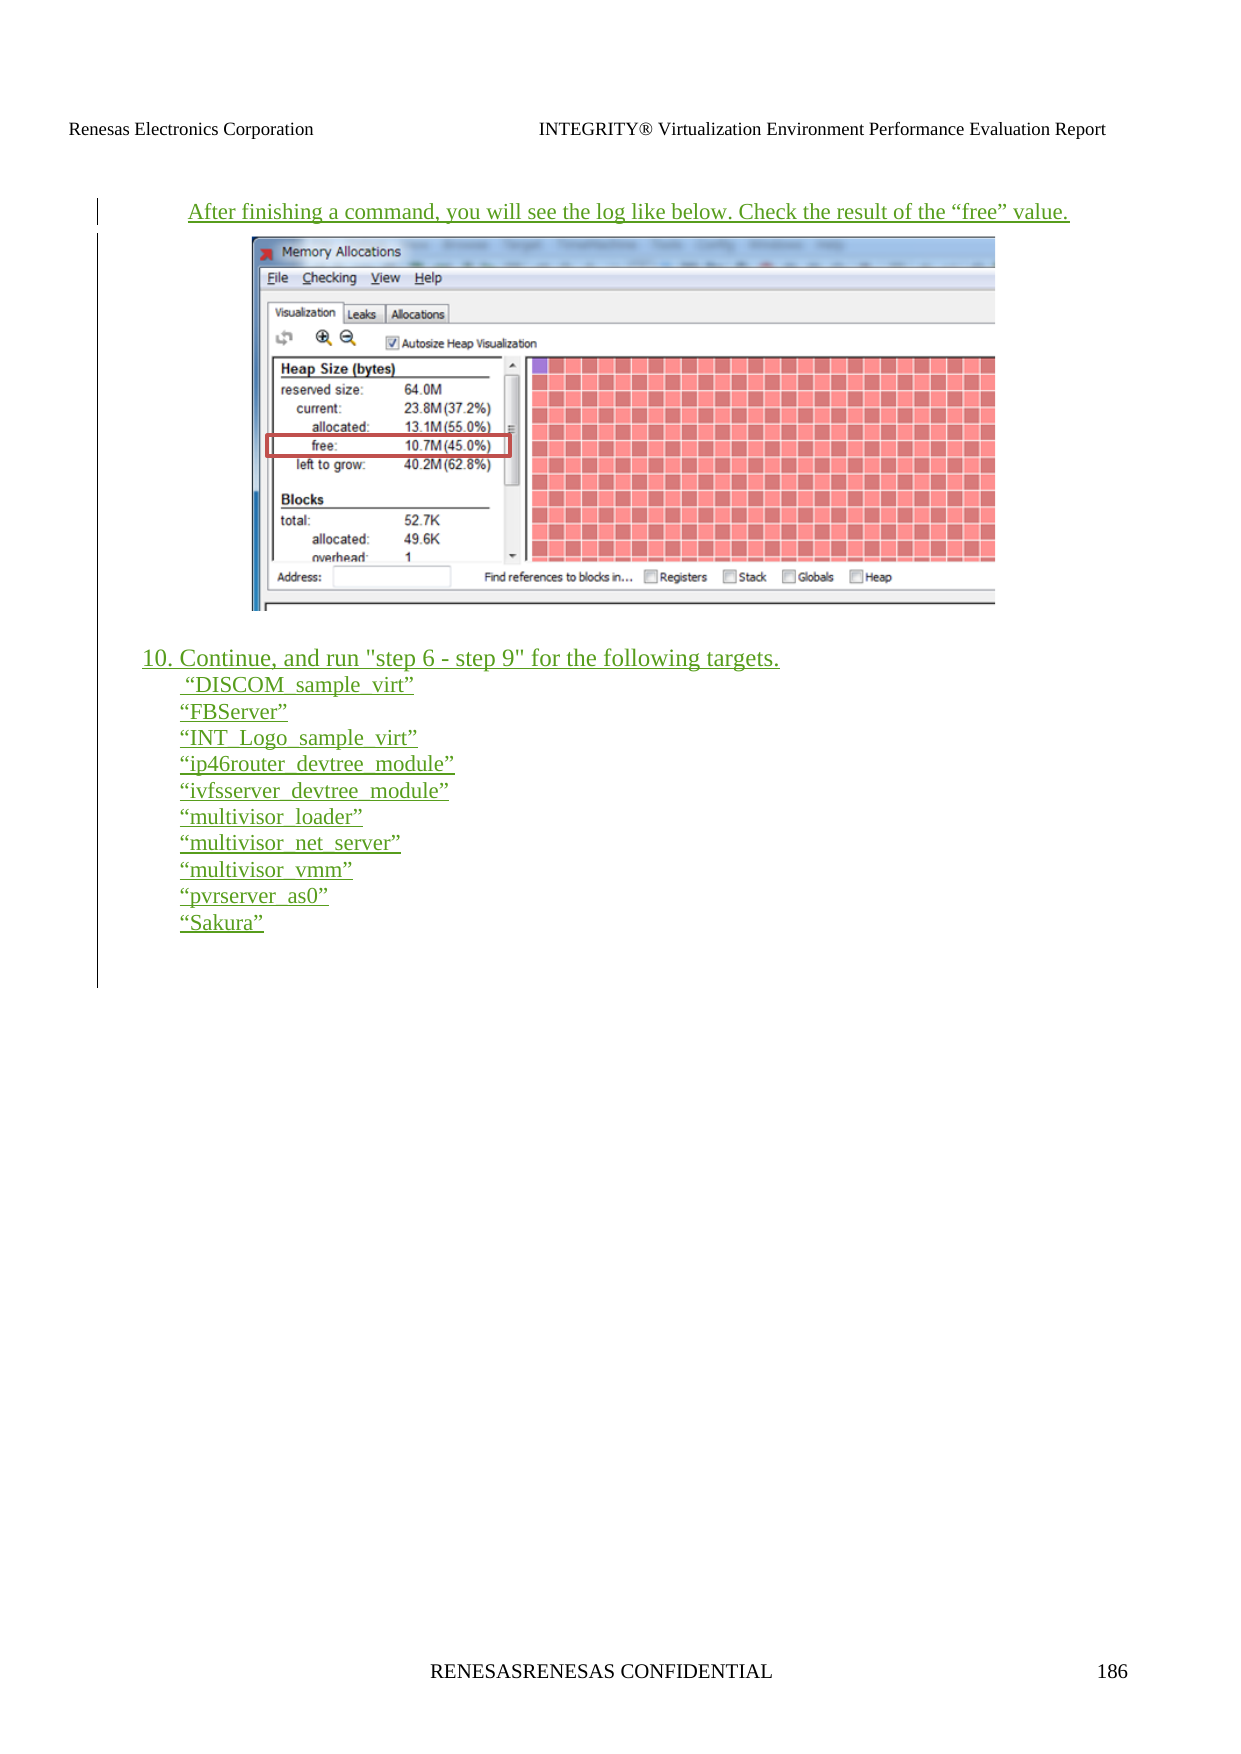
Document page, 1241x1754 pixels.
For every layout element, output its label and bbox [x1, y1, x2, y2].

picture [245, 233, 995, 611]
